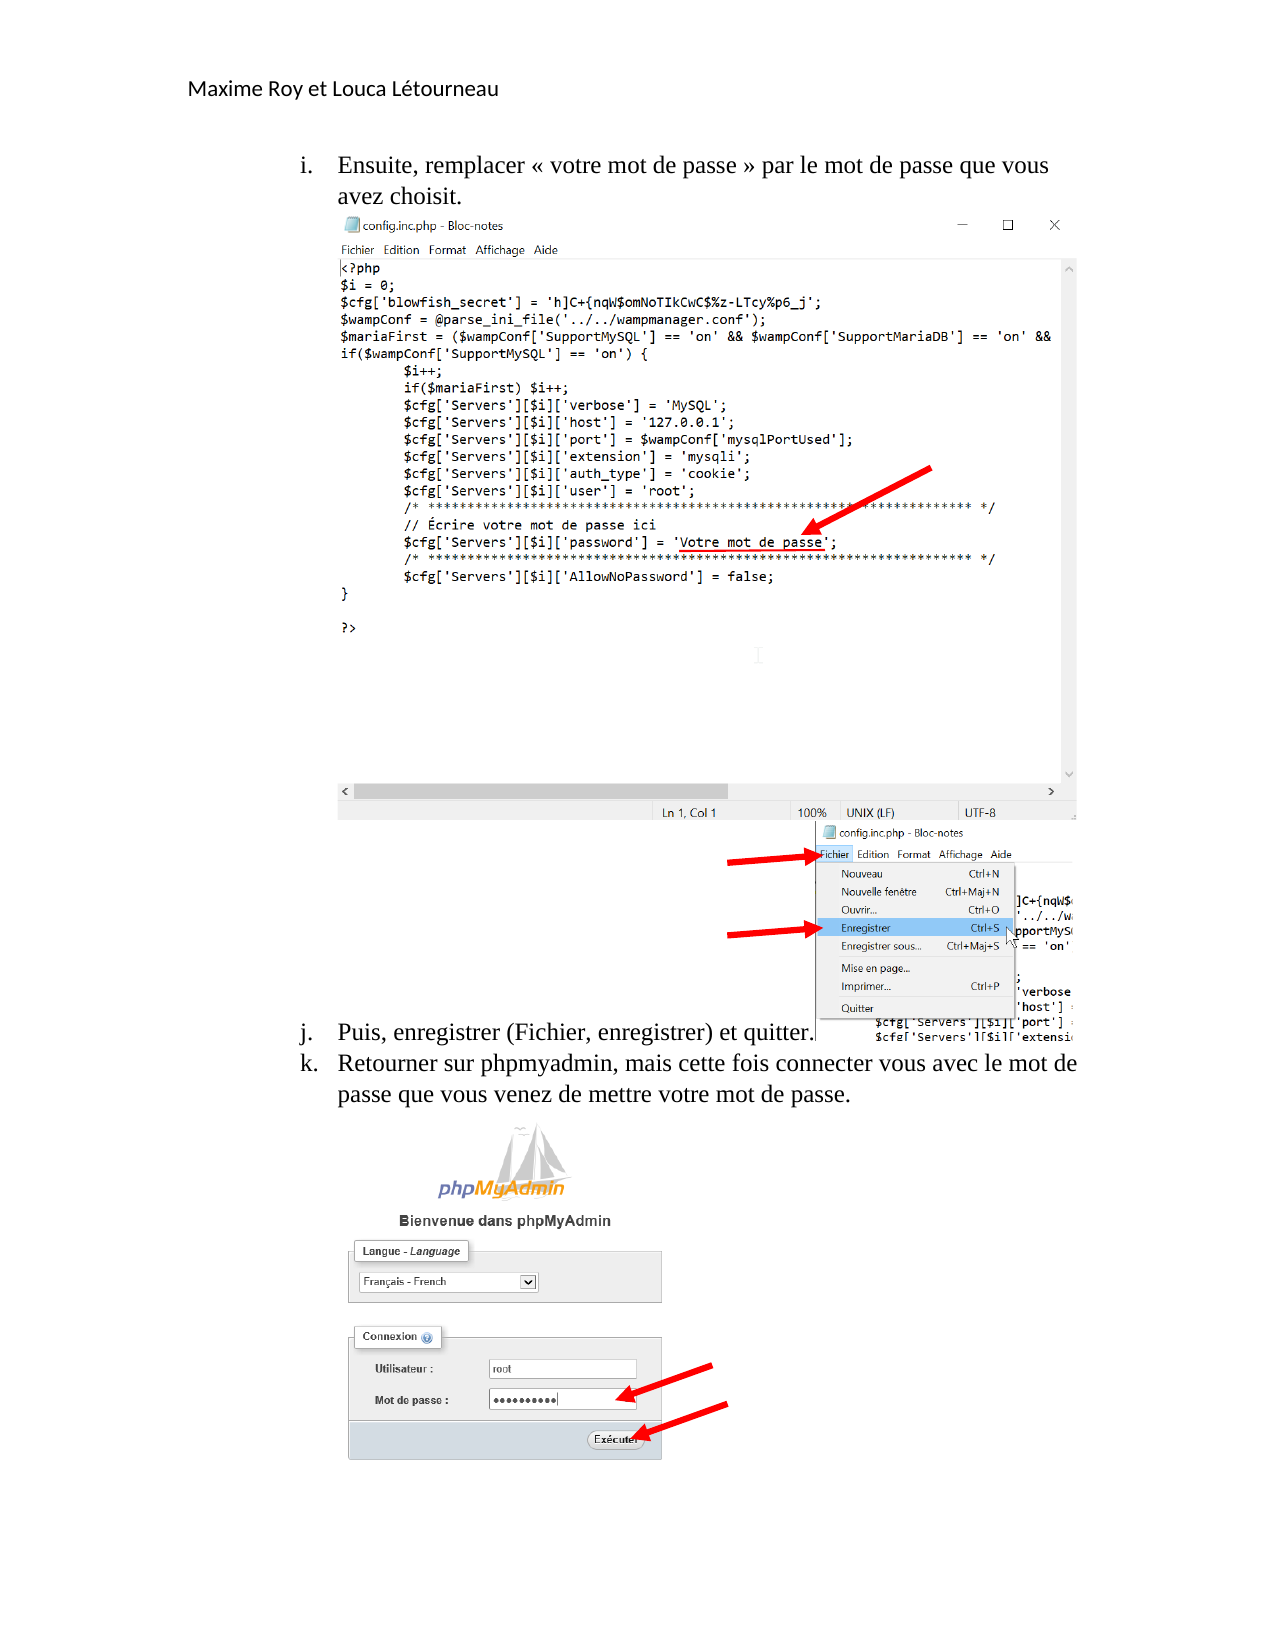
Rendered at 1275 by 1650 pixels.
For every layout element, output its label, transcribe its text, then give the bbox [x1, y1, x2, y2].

picture [337, 212, 1077, 820]
picture [337, 1110, 680, 1464]
picture [815, 821, 1073, 1041]
